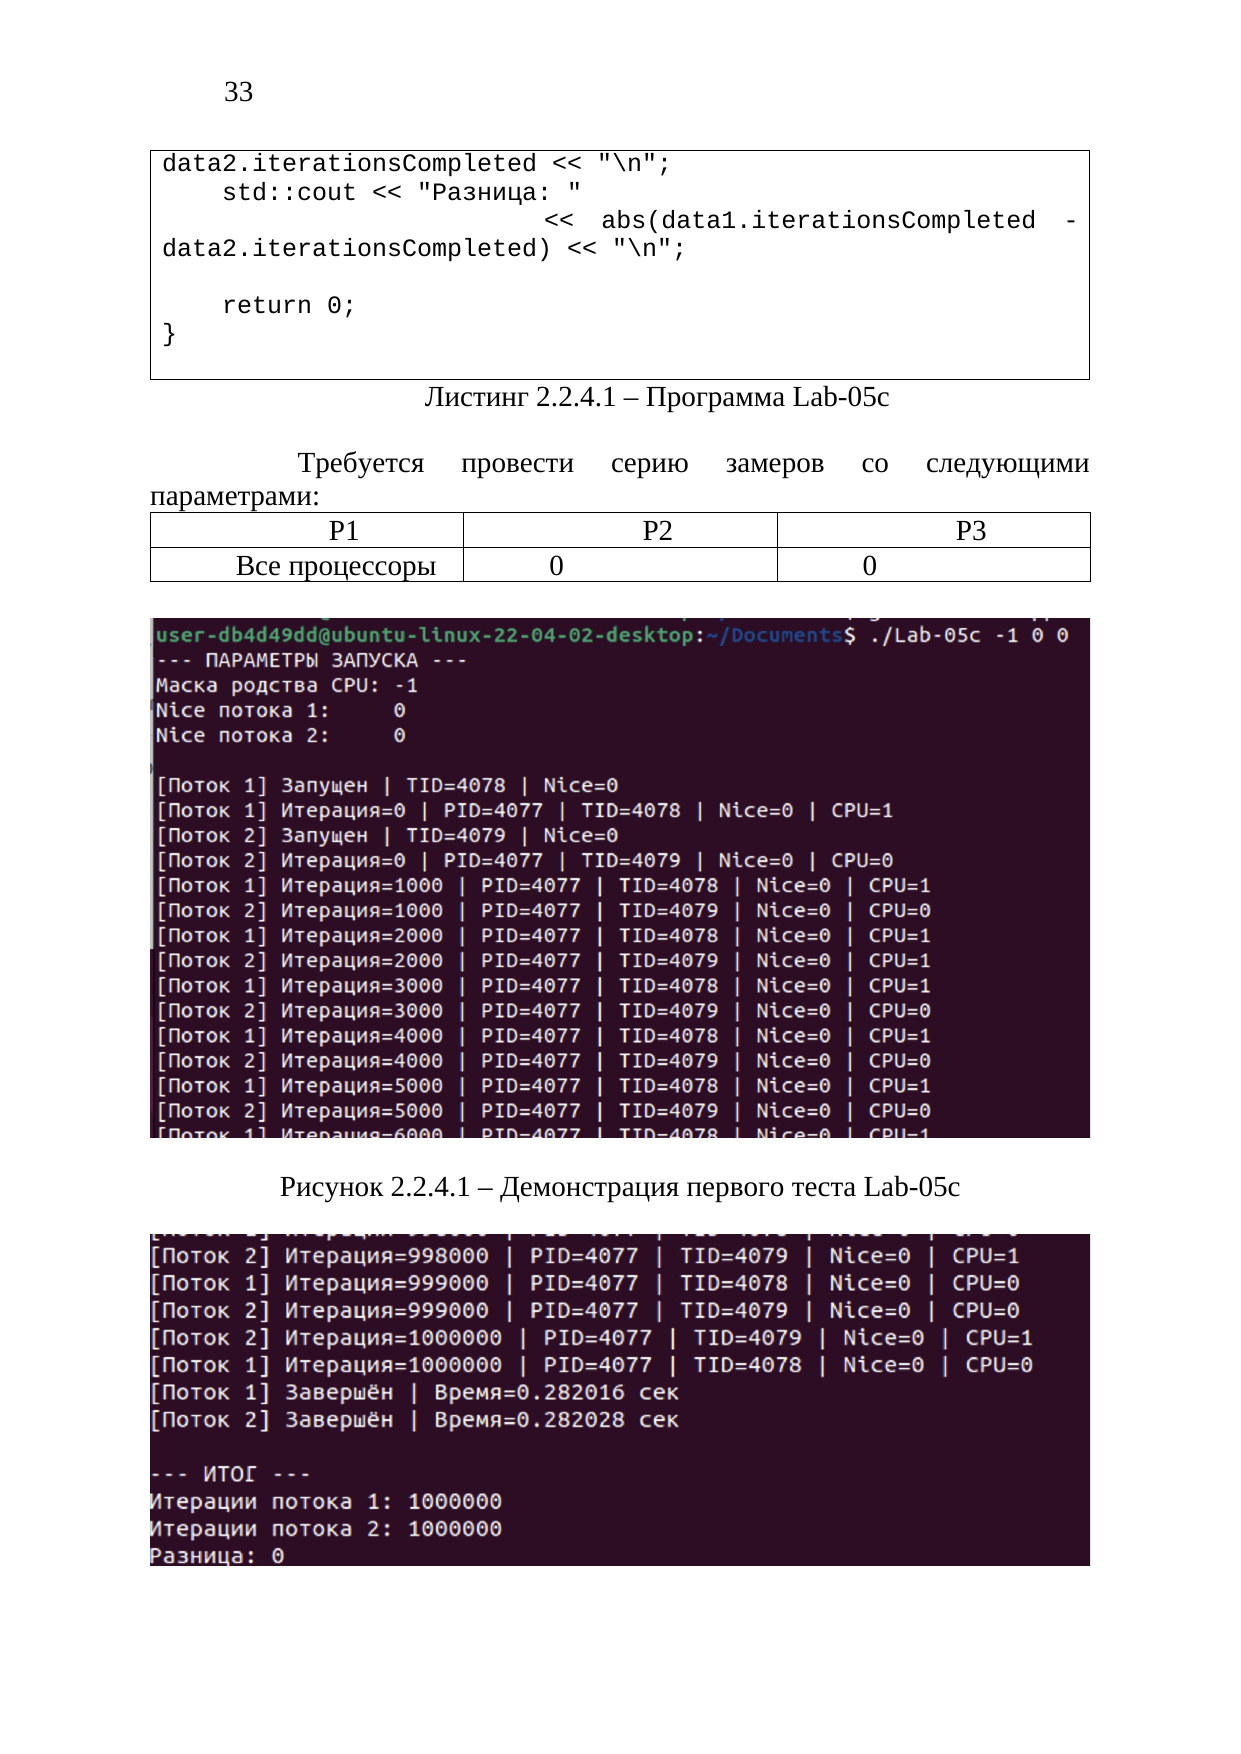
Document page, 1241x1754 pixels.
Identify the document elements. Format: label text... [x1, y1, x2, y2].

table_header P1 [151, 513, 463, 547]
text Листинг 2.2.4.1 – Программа Lab-05c [150, 380, 1090, 413]
table_header P2 [464, 513, 777, 547]
text Рисунок 2.2.4.1 – Демонстрация первого теста Lab-05c [150, 1169, 1090, 1203]
table_cell 0 [464, 548, 777, 581]
picture [150, 618, 1091, 1138]
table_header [151, 151, 1089, 378]
table_cell Все процессоры [151, 548, 463, 581]
table_cell 0 [778, 548, 1090, 581]
picture [150, 1234, 1091, 1566]
text Требуется провести серию замеров со следующими параметрами: [150, 445, 1090, 512]
table_header P3 [778, 513, 1090, 547]
